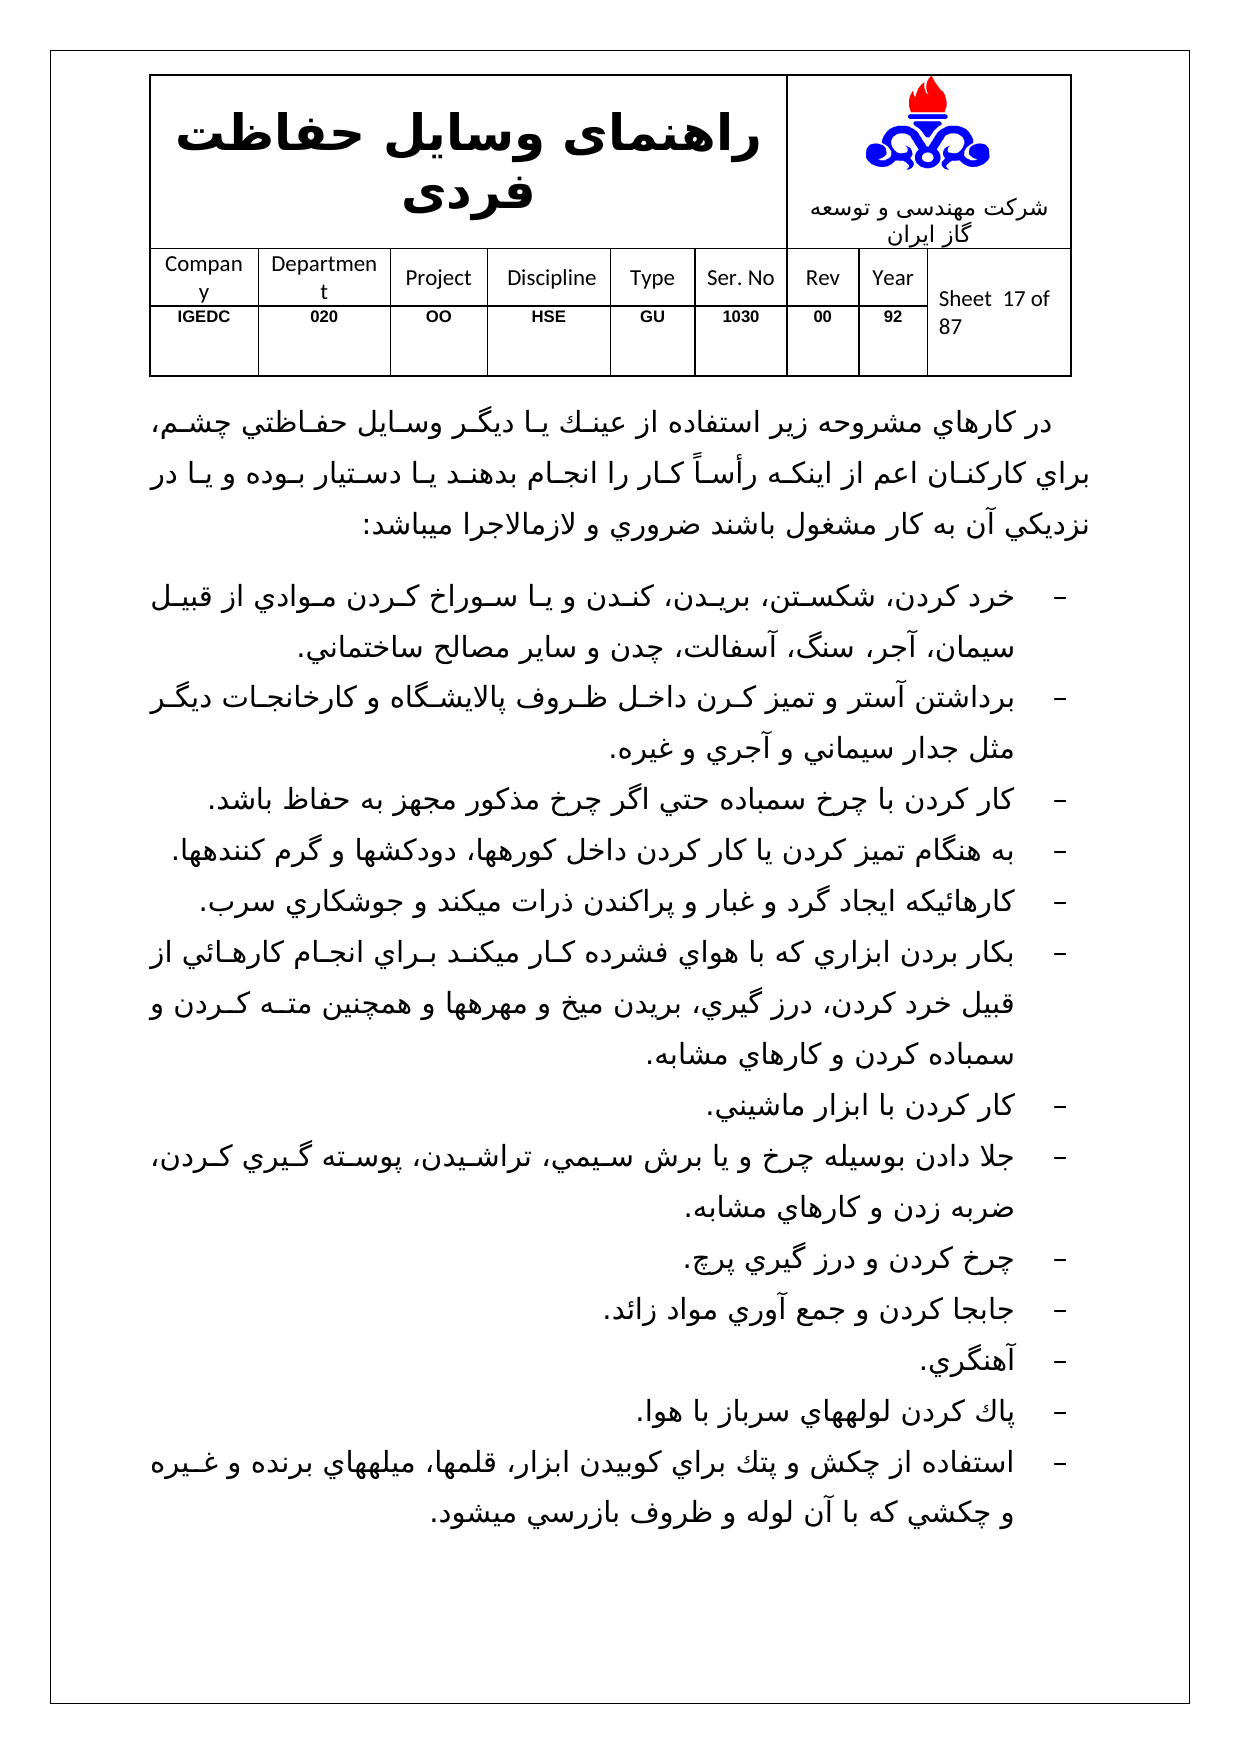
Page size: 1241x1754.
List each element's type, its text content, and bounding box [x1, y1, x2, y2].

list كار كردن با ابزار ماشيني. [150, 1088, 1053, 1122]
text در كارهاي مشروحه زير استفاده از عينك يا ديگر وسايل حفاظتي چشم، براي كاركنان اعم از اينكه رأساً كار را انجام بدهند يا دستيار بوده و يا در نزديكي آن به كار مشغول باشند ضروري و لازمالاجرا ميباشد:‌ [150, 405, 1090, 541]
list جلا دادن بوسيله چرخ و يا برش سيمي، تراشيدن، پوسته گيري كردن، ضربه زدن و كارهاي مشابه. [150, 1139, 1053, 1224]
list به هنگام تميز كردن يا كار كردن داخل كورهها، دودكشها و گرم كنندهها. [150, 834, 1053, 868]
list برداشتن آستر و تميز كرن داخل ظروف پالايشگاه و كارخانجات ديگر مثل جدار سيماني و آجري و غيره. [150, 681, 1053, 766]
list آهنگري. [150, 1343, 1053, 1377]
list چرخ كردن و درز گيري پرچ. [150, 1241, 1053, 1275]
list كار كردن با چرخ سمباده حتي اگر چرخ مذكور مجهز به حفاظ باشد. [150, 783, 1053, 817]
picture [853, 76, 1005, 170]
list جابجا كردن و جمع آوري مواد زائد. [150, 1292, 1053, 1326]
list بكار بردن ابزاري كه با هواي فشرده كار ميكند براي انجام كارهائي از قبيل خرد كردن، درز گيري، بريدن ميخ و مهرهها و همچنين مته كردن و سمباده كردن و كارهاي مشابه. [150, 936, 1053, 1071]
list خرد كردن، شكستن، بريدن، كندن و يا سوراخ كردن موادي از قبيل سيمان، آجر،‌ سنگ، آسفالت، چدن و ساير مصالح ساختماني. [150, 579, 1053, 664]
list كارهائيكه ايجاد گرد و غبار و پراكندن ذرات ميكند و جوشكاري سرب. [150, 884, 1053, 918]
list استفاده از چكش و پتك براي كوبيدن ابزار، قلمها، ميلههاي برنده و غيره و چكشي كه با آن لوله و ظروف بازرسي ميشود. [150, 1445, 1053, 1530]
list پاك كردن لولههاي سرباز با هوا. [150, 1394, 1053, 1428]
